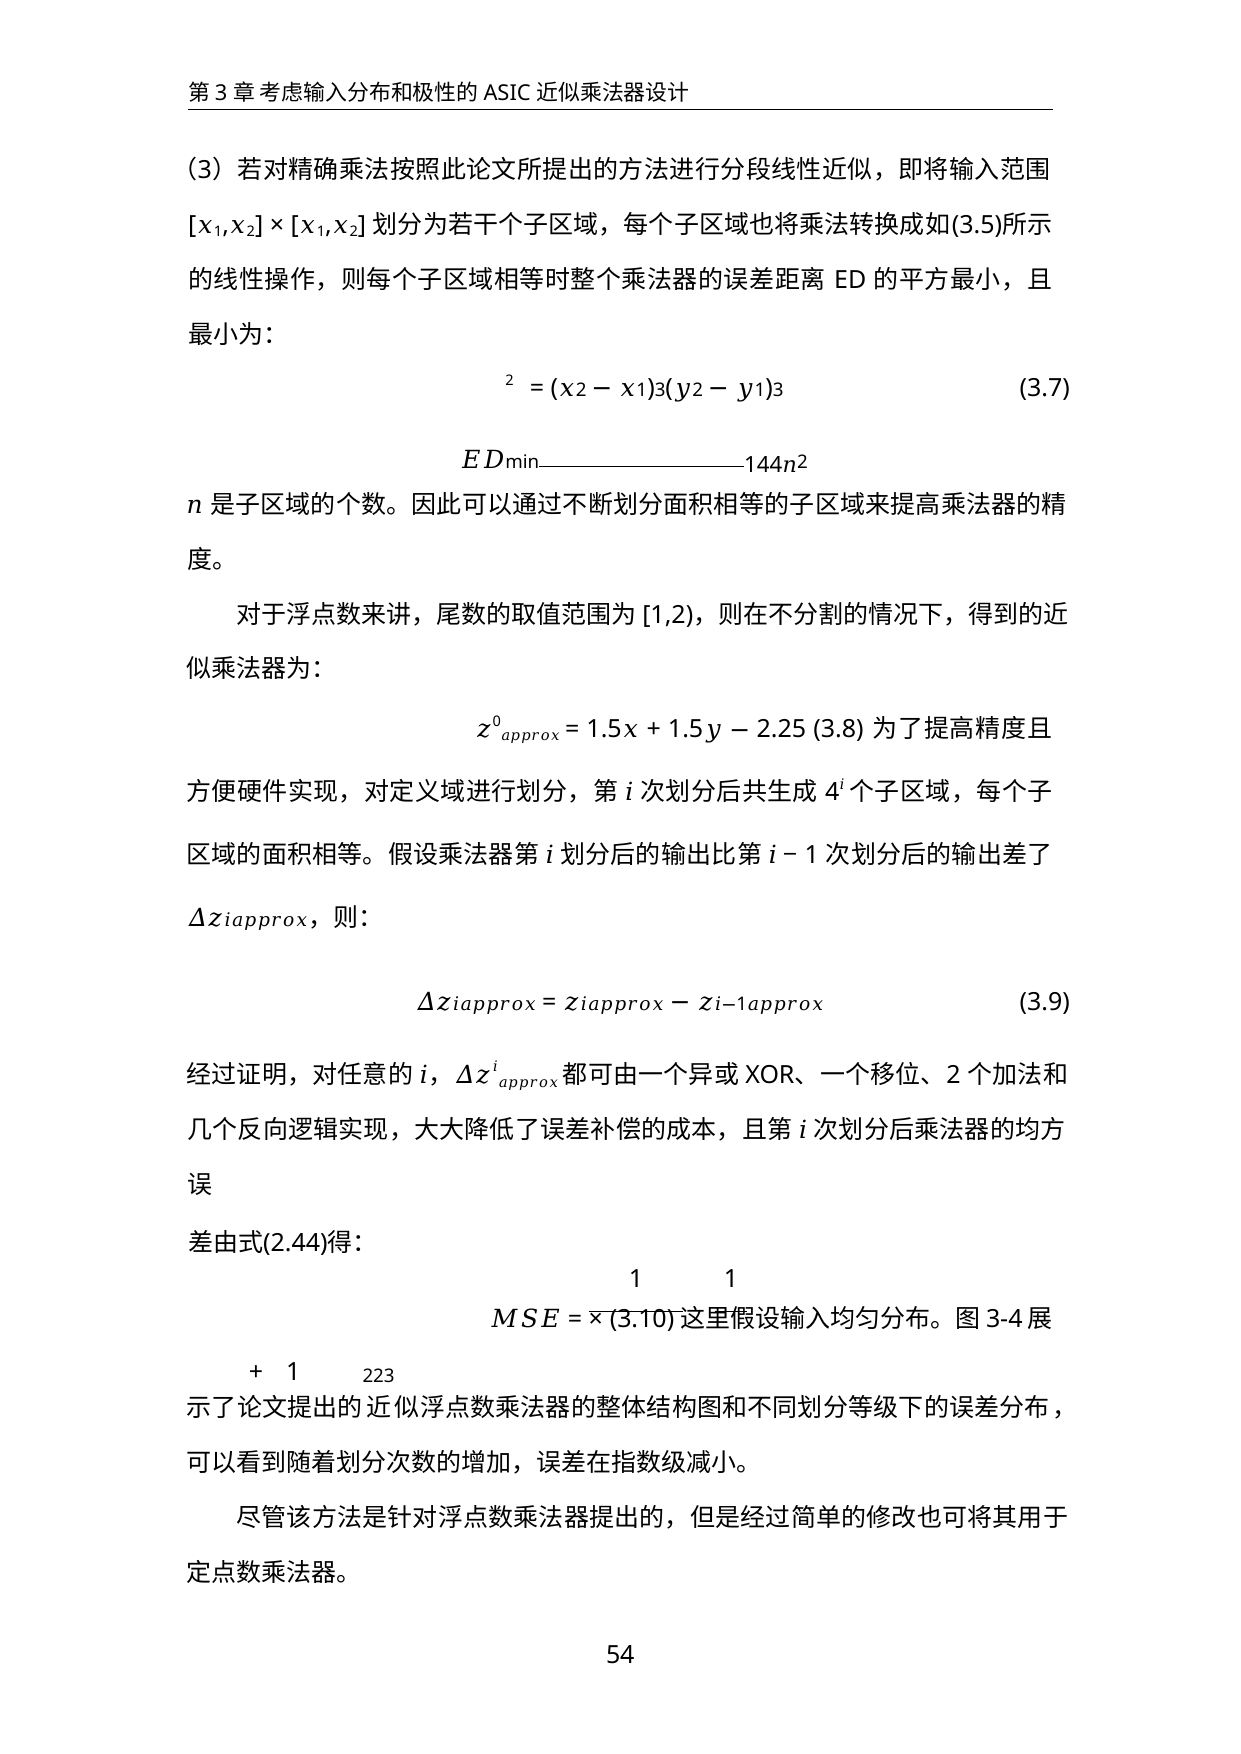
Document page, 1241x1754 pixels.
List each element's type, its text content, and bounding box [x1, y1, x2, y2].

text （3）若对精确乘法按照此论文所提出的方法进行分段线性近似，即将输入范围 [𝑥1,𝑥2] × [𝑥1,𝑥2] 划分为若干个子区域，每个子区域也将乘法转换成如(3.5)所示的线性操作，则每个子区域相等时整个乘法器的误差距离 ED 的平方最小，且最小为： [172, 150, 1052, 350]
text 𝑛 是子区域的个数。因此可以通过不断划分面积相等的子区域来提高乘法器的精度。 [186, 484, 1068, 575]
text 𝑧0𝑎𝑝𝑝𝑟𝑜𝑥 = 1.5𝑥 + 1.5𝑦 − 2.25 (3.8) 为了提高精度且方便硬件实现，对定义域进行划分，第 𝑖 次划分后共生成 4𝑖 个子区域，每个子区域的面积相等。假设乘法器第 𝑖 划分后的输出比第 𝑖 − 1 次划分后的输出差了 𝛥𝑧𝑖𝑎𝑝𝑝𝑟𝑜𝑥，则： [186, 709, 1052, 934]
text 尽管该方法是针对浮点数乘法器提出的，但是经过简单的修改也可将其用于定点数乘法器。 [186, 1497, 1068, 1588]
text 𝛥𝑧𝑖𝑎𝑝𝑝𝑟𝑜𝑥 = 𝑧𝑖𝑎𝑝𝑝𝑟𝑜𝑥 − 𝑧𝑖−1𝑎𝑝𝑝𝑟𝑜𝑥 (3.9) [172, 984, 1070, 1018]
text 𝑀𝑆𝐸 = × (3.10) 这里假设输入均匀分布。图3-4展示了出的似浮点数乘法器的整体结构图和不同划分等级下的误差分布，可以看到随着划分次数的增加，误差在指数级减小。 [186, 1299, 1052, 1478]
text 对于浮点数来讲，尾数的取值范围为 [1,2)，则在不分割的情况下，得到的近似乘法器为： [186, 594, 1068, 685]
text 2 = (𝑥2 − 𝑥1)3(𝑦2 − 𝑦1)3 (3.7) [172, 369, 1070, 403]
text 𝐸𝐷min 144𝑛2 [172, 427, 1070, 479]
text 1 1 [172, 1261, 1070, 1295]
text 差由式(2.44)得： [188, 1222, 1069, 1258]
text 经过证明，对任意的 𝑖，𝛥𝑧𝑖𝑎𝑝𝑝𝑟𝑜𝑥 都可由一个异或 XOR、一个移位、2 个加法和几个反向逻辑实现，大大降低了误差补偿的成本，且第 𝑖 次划分后乘法器的均方误 [186, 1055, 1068, 1201]
